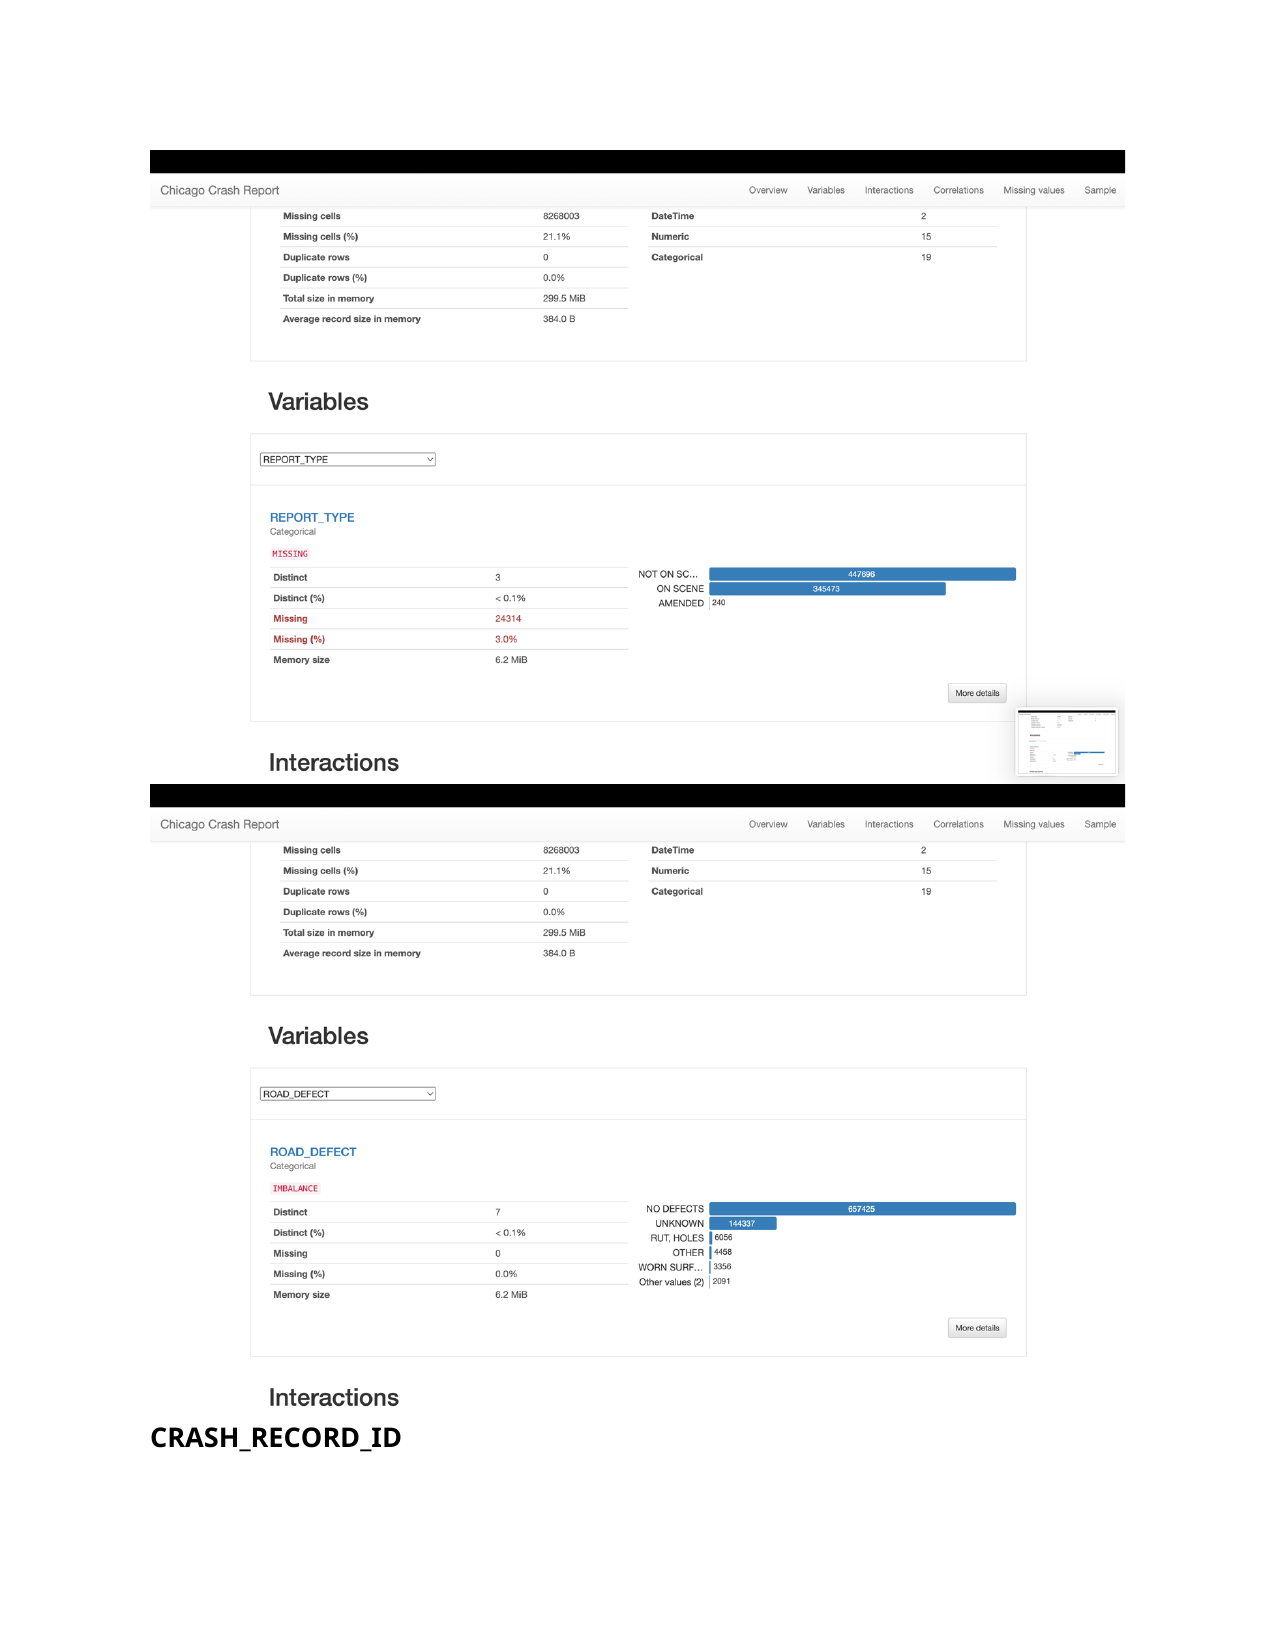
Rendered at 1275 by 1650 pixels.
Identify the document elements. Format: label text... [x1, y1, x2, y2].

picture [150, 150, 1125, 1419]
text CRASH_RECORD_ID [150, 1419, 1125, 1455]
